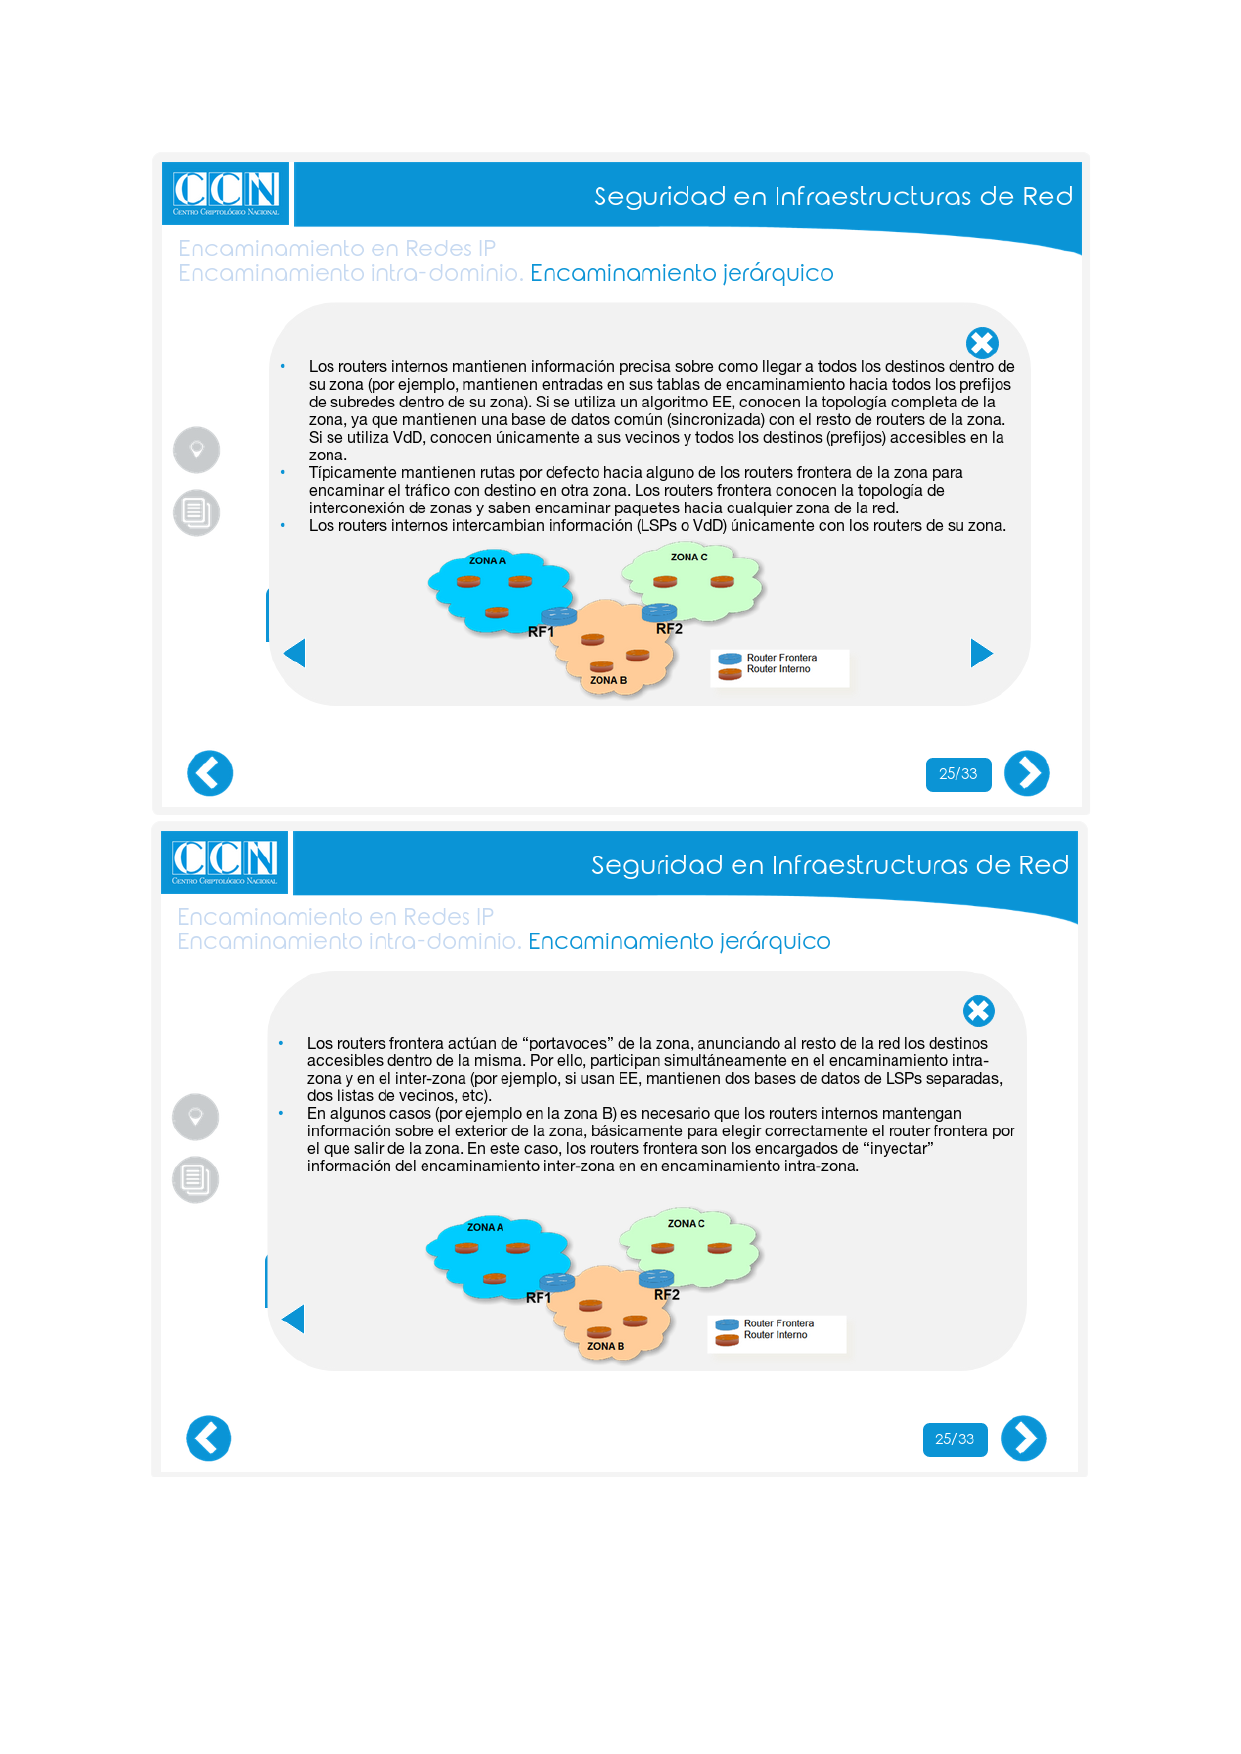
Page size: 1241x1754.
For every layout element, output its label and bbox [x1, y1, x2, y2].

picture [150, 150, 1091, 815]
picture [150, 818, 1091, 1477]
